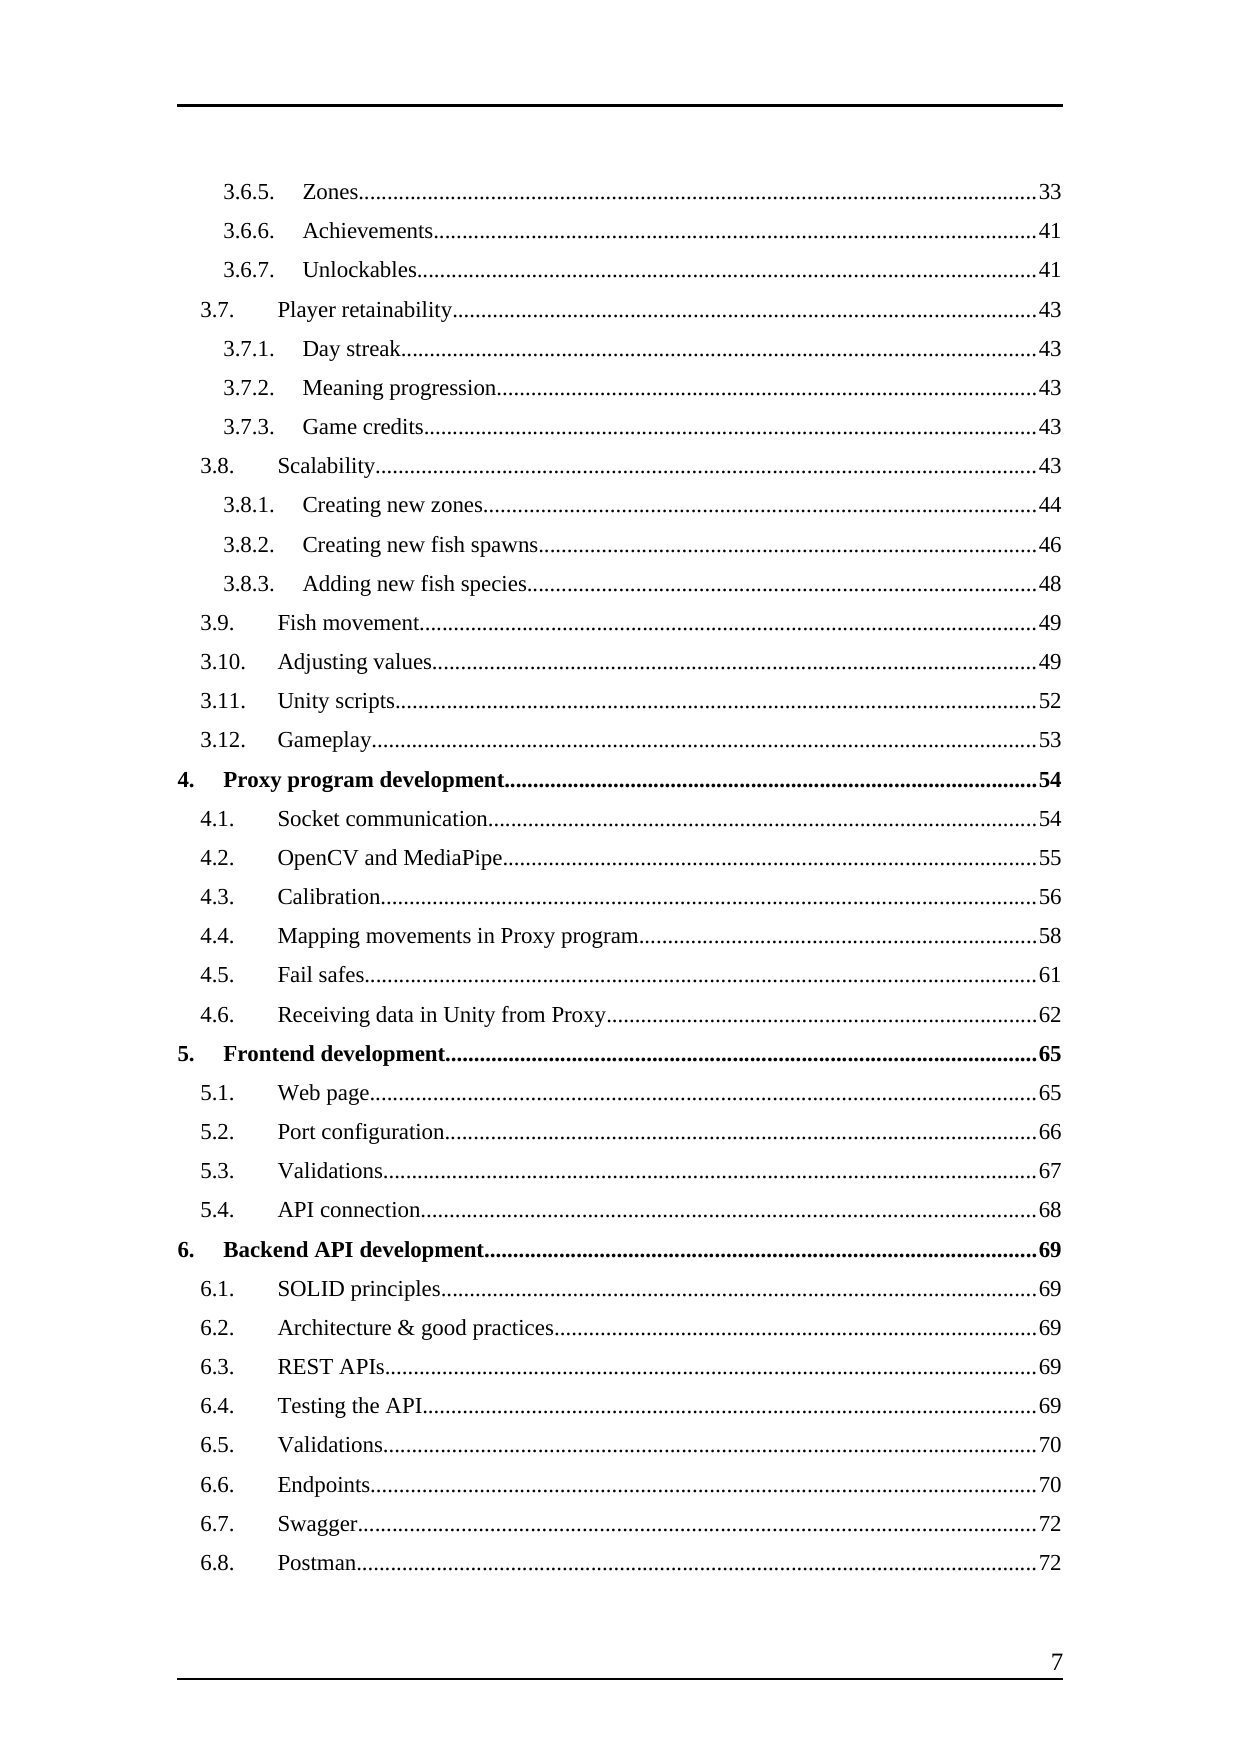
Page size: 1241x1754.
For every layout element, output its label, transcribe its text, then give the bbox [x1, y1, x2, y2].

text 6.8. Postman 72 [200, 1549, 1063, 1575]
text 4.1. Socket communication 54 [200, 805, 1063, 831]
text 4.3. Calibration 56 [200, 883, 1063, 909]
text 3.6.6. Achievements 41 [223, 217, 1063, 244]
text 3.7.1. Day streak 43 [223, 335, 1063, 361]
text 3.7.2. Meaning progression 43 [223, 374, 1063, 400]
text 3.8. Scalability 43 [200, 452, 1063, 479]
text 6.1. SOLID principles 69 [200, 1275, 1063, 1301]
text 3.7. Player retainability 43 [200, 296, 1063, 322]
text 3.6.7. Unlockables 41 [223, 257, 1063, 283]
text 3.6.5. Zones 33 [223, 178, 1063, 204]
text 4. Proxy program development 54 [177, 766, 1063, 792]
text 5.1. Web page 65 [200, 1079, 1063, 1105]
text 4.5. Fail safes 61 [200, 962, 1063, 988]
text 4.6. Receiving data in Unity from Proxy 62 [200, 1001, 1063, 1027]
text 6.7. Swagger 72 [200, 1510, 1063, 1536]
text 5.4. API connection 68 [200, 1197, 1063, 1223]
text 5. Frontend development 65 [177, 1040, 1063, 1066]
text 6.6. Endpoints 70 [200, 1471, 1063, 1497]
text 3.8.3. Adding new fish species 48 [223, 570, 1063, 596]
text 6.2. Architecture & good practices 69 [200, 1314, 1063, 1340]
text 3.9. Fish movement 49 [200, 609, 1063, 635]
text 3.12. Gameplay 53 [200, 727, 1063, 753]
text 5.2. Port configuration 66 [200, 1118, 1063, 1144]
text 3.8.2. Creating new fish spawns 46 [223, 531, 1063, 557]
text 4.2. OpenCV and MediaPipe 55 [200, 844, 1063, 870]
text 6.3. REST APIs 69 [200, 1353, 1063, 1379]
text 6. Backend API development 69 [177, 1236, 1063, 1262]
text 4.4. Mapping movements in Proxy program 58 [200, 922, 1063, 949]
text 3.11. Unity scripts 52 [200, 687, 1063, 714]
text 6.4. Testing the API 69 [200, 1392, 1063, 1419]
text 6.5. Validations 70 [200, 1432, 1063, 1458]
text 3.7.3. Game credits 43 [223, 413, 1063, 439]
text 3.10. Adjusting values 49 [200, 648, 1063, 674]
text 3.8.1. Creating new zones 44 [223, 492, 1063, 518]
text 5.3. Validations 67 [200, 1157, 1063, 1184]
